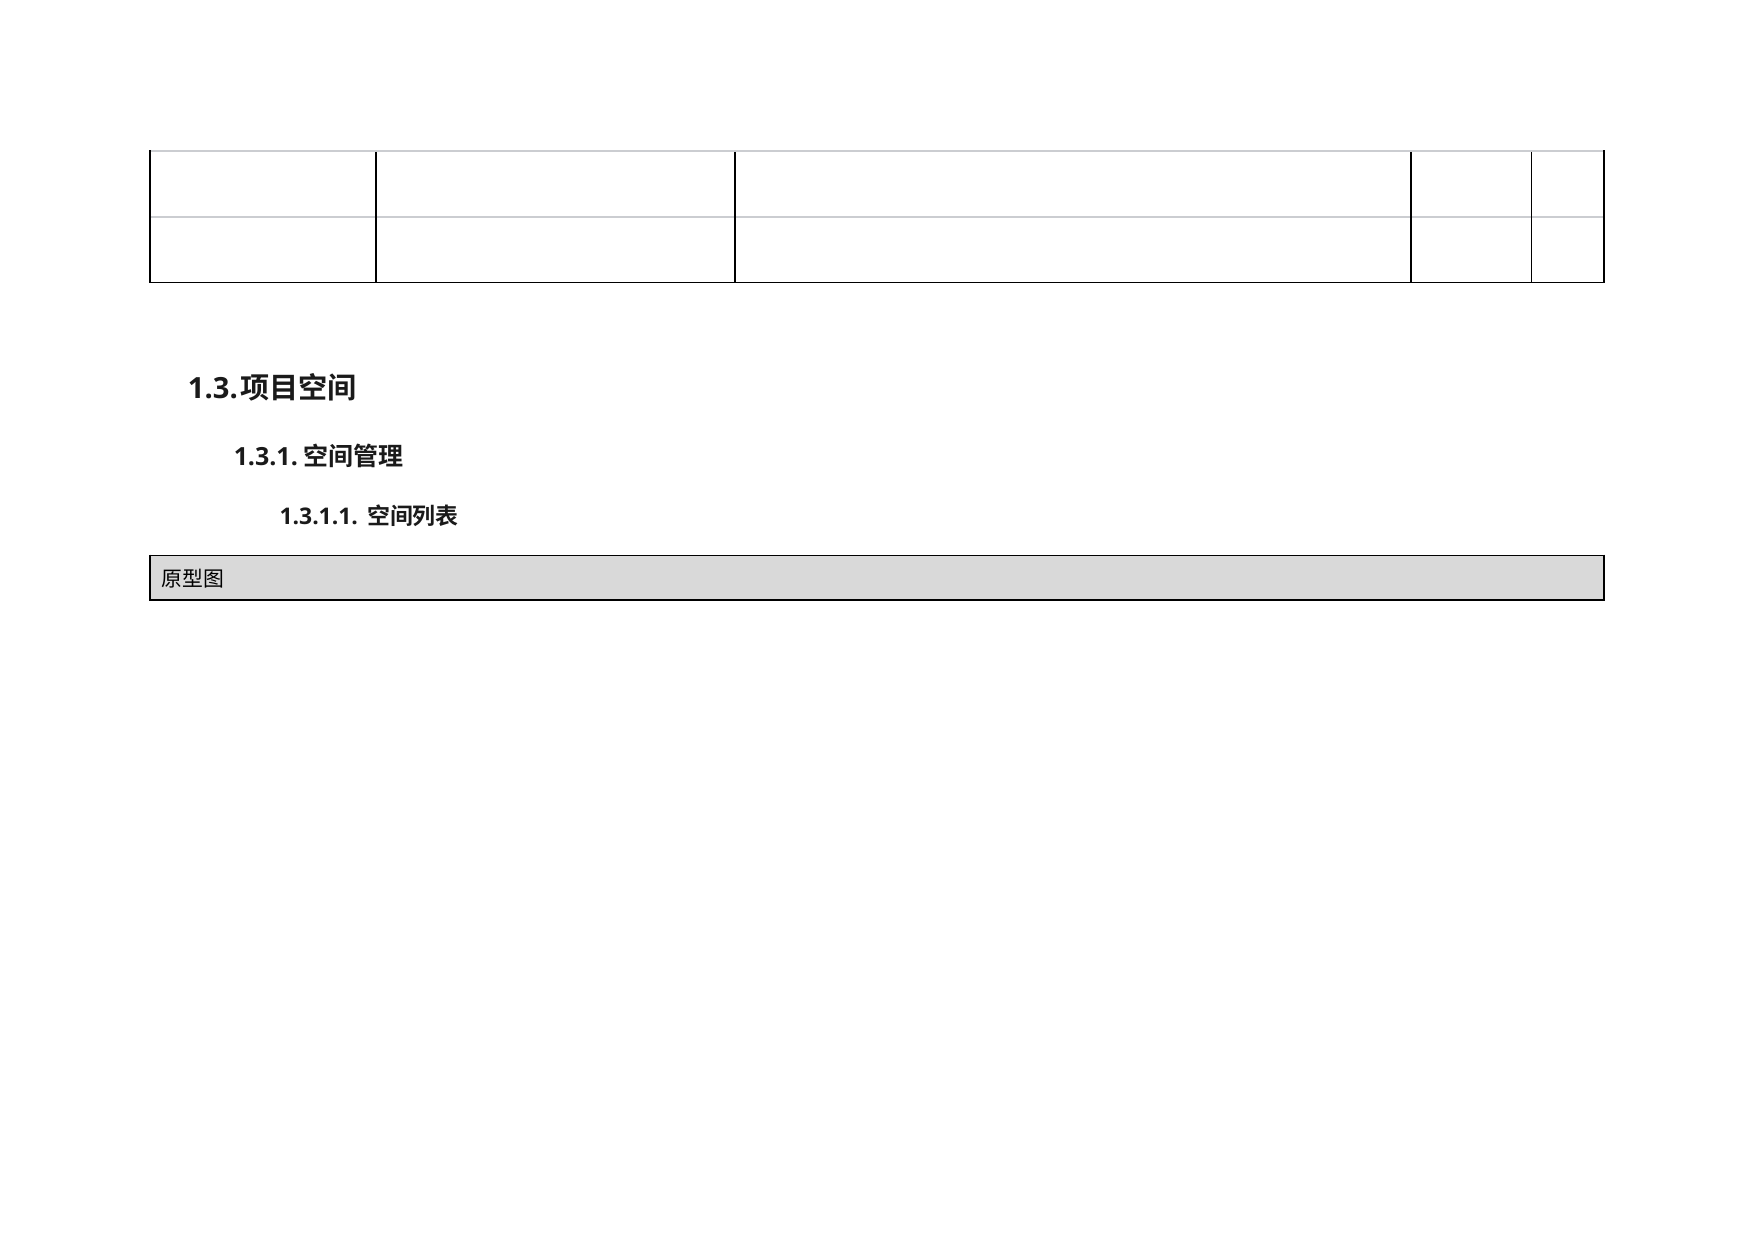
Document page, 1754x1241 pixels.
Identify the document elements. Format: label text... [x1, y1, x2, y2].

table_cell [377, 218, 734, 282]
table_cell [736, 152, 1410, 216]
subtitle 空间管理 [233, 436, 1612, 473]
subtitle 项目空间 [188, 364, 1612, 407]
table_cell [1532, 218, 1603, 282]
table_header 原型图 [151, 556, 1603, 599]
table_cell [151, 152, 375, 216]
table_cell [377, 152, 734, 216]
subtitle 空间列表 [279, 498, 1612, 531]
table_cell [151, 218, 375, 282]
table_cell [1532, 152, 1603, 216]
table_cell [1412, 218, 1531, 282]
table_cell [736, 218, 1410, 282]
table_cell [1412, 152, 1531, 216]
